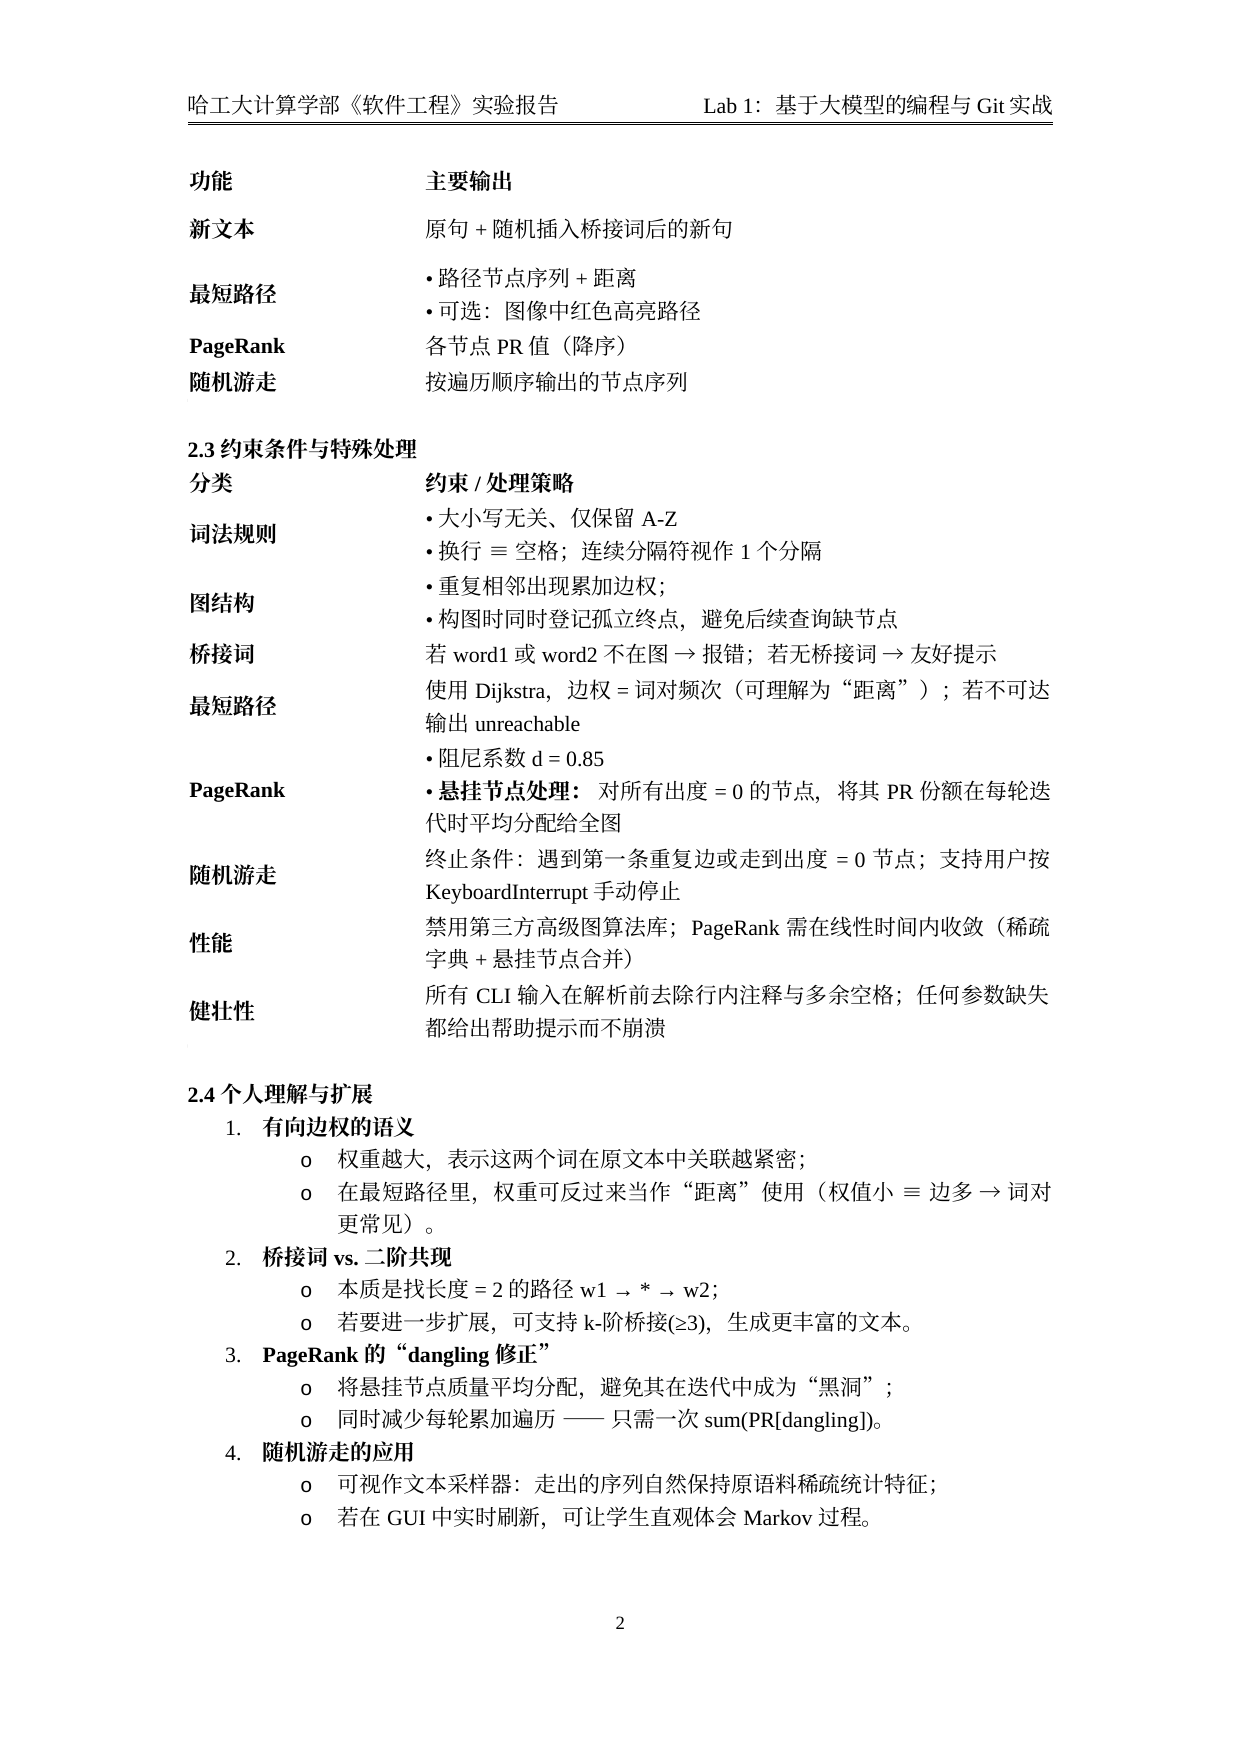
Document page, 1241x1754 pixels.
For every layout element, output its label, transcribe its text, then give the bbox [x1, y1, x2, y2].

list 本质是找长度 = 2 的路径 w1 → * → w2； [300, 1272, 1053, 1304]
list 有向边权的语义 [225, 1109, 1053, 1142]
table_cell 新文本 [188, 198, 424, 259]
table_cell 按遍历顺序输出的节点序列 [424, 363, 1068, 399]
table_cell 图结构 [188, 568, 424, 636]
table_cell 原句 + 随机插入桥接词后的新句 [424, 198, 1068, 259]
list 同时减少每轮累加遍历 —— 只需一次 sum(PR[dangling])。 [300, 1402, 1053, 1434]
table_cell PageRank [188, 739, 424, 840]
table_cell 性能 [188, 908, 424, 976]
list 将悬挂节点质量平均分配，避免其在迭代中成为“黑洞”； [300, 1369, 1053, 1402]
table_cell 各节点 PR 值（降序） [424, 328, 1068, 363]
list 若要进一步扩展，可支持 k-阶桥接(≥3)，生成更丰富的文本。 [300, 1304, 1053, 1337]
table_cell 最短路径 [188, 671, 424, 739]
table_cell • 路径节点序列 + 距离 • 可选：图像中红色高亮路径 [424, 259, 1068, 327]
list 可视作文本采样器：走出的序列自然保持原语料稀疏统计特征； [300, 1467, 1053, 1499]
table_cell 终止条件：遇到第一条重复边或走到出度 = 0 节点；支持用户按 KeyboardInterrupt 手动停止 [424, 840, 1053, 908]
list 权重越大，表示这两个词在原文本中关联越紧密； [300, 1142, 1053, 1174]
text 2.3 约束条件与特殊处理 [187, 431, 1053, 464]
table_cell • 大小写无关、仅保留 A-Z • 换行 ≡ 空格；连续分隔符视作 1 个分隔 [424, 499, 1053, 567]
text 2.4 个人理解与扩展 [187, 1077, 1053, 1109]
table_cell 禁用第三方高级图算法库；PageRank 需在线性时间内收敛（稀疏字典 + 悬挂节点合并） [424, 908, 1053, 976]
table_header 功能 [188, 162, 424, 198]
table_header 主要输出 [424, 162, 1068, 198]
table_cell PageRank [188, 328, 424, 363]
table_header 分类 [188, 464, 424, 499]
list 在最短路径里，权重可反过来当作“距离”使用（权值小 ≡ 边多 → 词对更常见）。 [300, 1174, 1053, 1239]
table_cell • 阻尼系数 d = 0.85 • 悬挂节点处理： 对所有出度 = 0 的节点，将其 PR 份额在每轮迭代时平均分配给全图 [424, 739, 1053, 840]
table_cell 桥接词 [188, 636, 424, 671]
table_cell 词法规则 [188, 499, 424, 567]
table_cell 最短路径 [188, 259, 424, 327]
table_cell 健壮性 [188, 976, 424, 1044]
table_cell 随机游走 [188, 363, 424, 399]
list 桥接词 vs. 二阶共现 [225, 1239, 1053, 1272]
list PageRank 的“dangling 修正” [225, 1337, 1053, 1369]
table_cell 随机游走 [188, 840, 424, 908]
table_cell 所有 CLI 输入在解析前去除行内注释与多余空格；任何参数缺失都给出帮助提示而不崩溃 [424, 976, 1053, 1044]
table_cell 若 word1 或 word2 不在图 → 报错；若无桥接词 → 友好提示 [424, 636, 1053, 671]
table_header 约束 / 处理策略 [424, 464, 1053, 499]
table_cell 使用 Dijkstra，边权 = 词对频次（可理解为“距离”）；若不可达输出 unreachable [424, 671, 1053, 739]
list 若在 GUI 中实时刷新，可让学生直观体会 Markov 过程。 [300, 1499, 1053, 1532]
table_cell • 重复相邻出现累加边权； • 构图时同时登记孤立终点，避免后续查询缺节点 [424, 568, 1053, 636]
list 随机游走的应用 [225, 1434, 1053, 1467]
